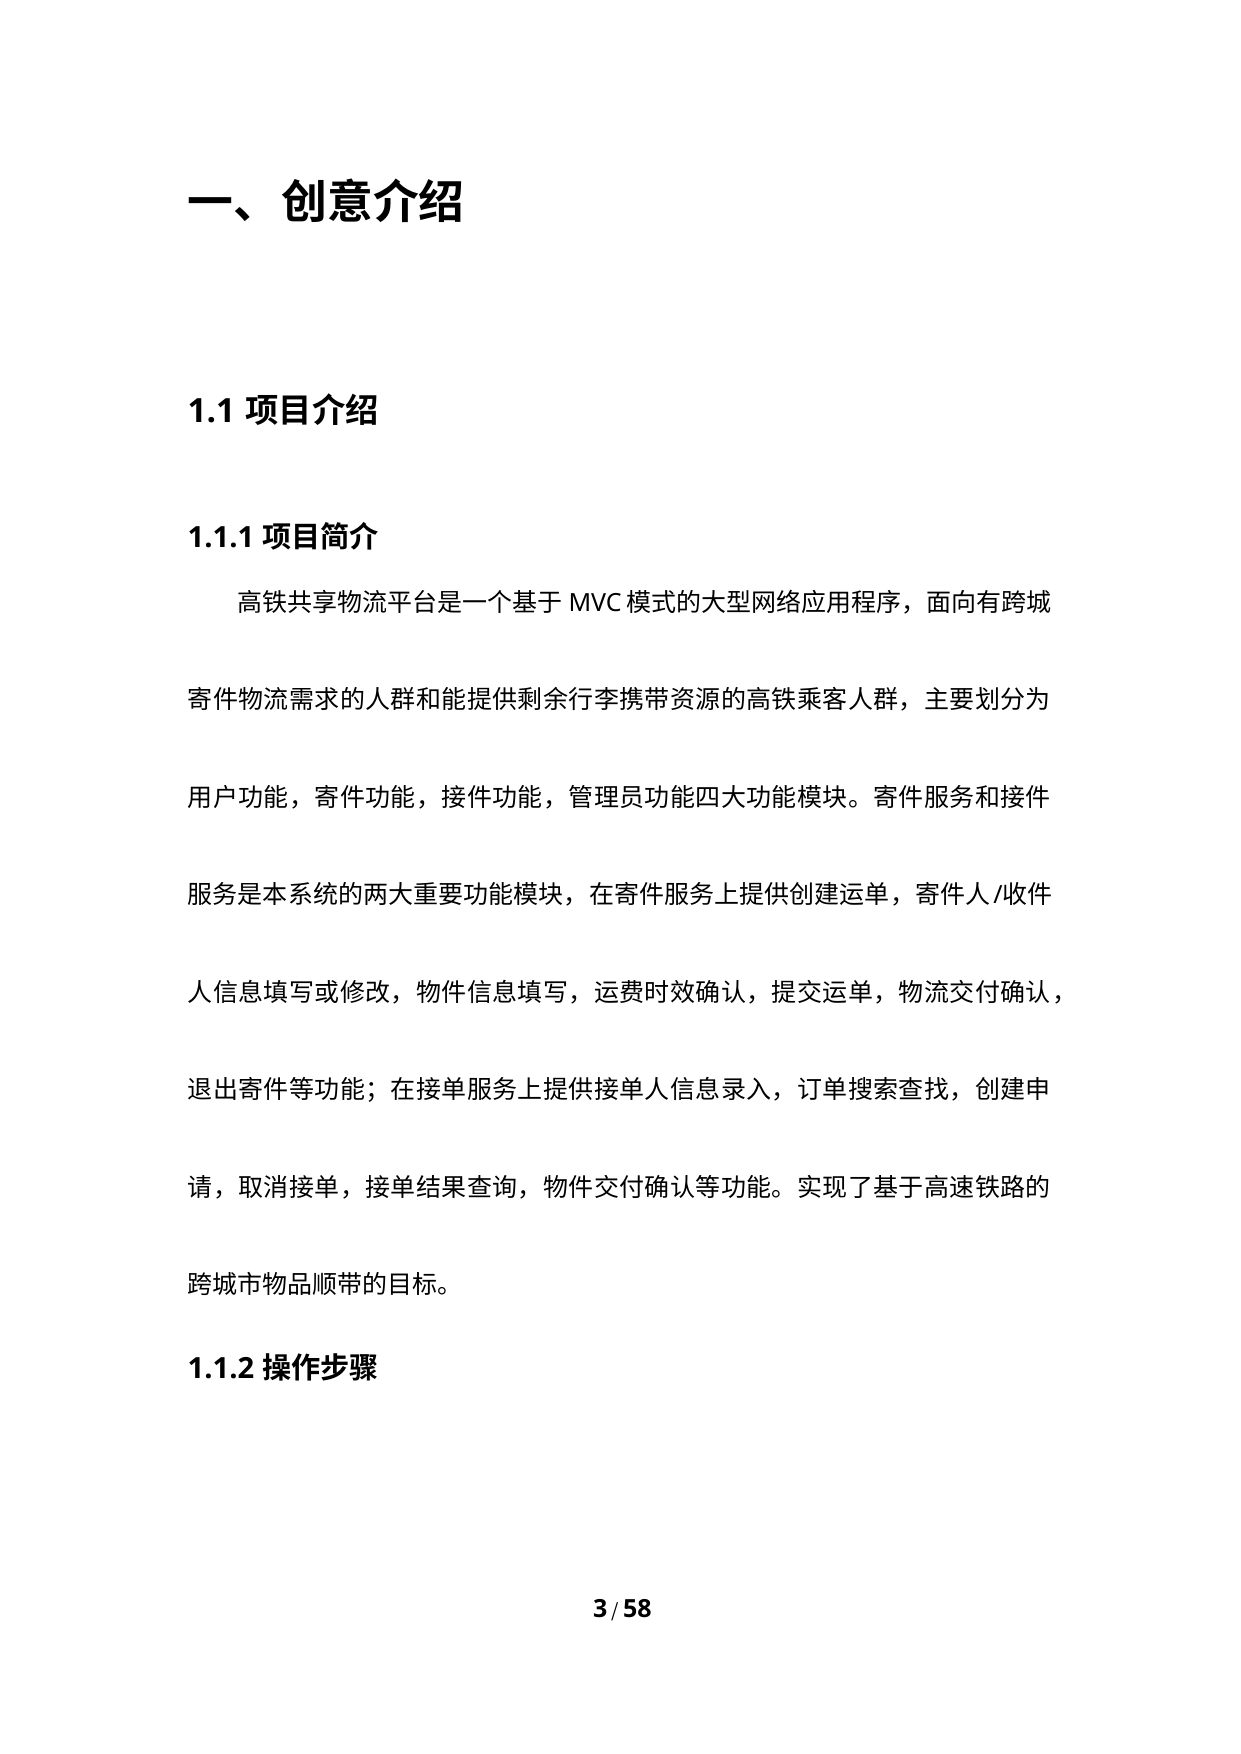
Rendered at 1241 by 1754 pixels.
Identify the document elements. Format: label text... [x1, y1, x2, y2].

text 高铁共享物流平台是一个基于MVC模式的大型网络应用程序，面向有跨城寄件物流需求的人群和能提供剩余行李携带资源的高铁乘客人群，主要划分为用户功能，寄件功能，接件功能，管理员功能四大功能模块。寄件服务和接件服务是本系统的两大重要功能模块，在寄件服务上提供创建运单，寄件人/收件人信息填写或修改，物件信息填写，运费时效确认，提交运单，物流交付确认，退出寄件等功能；在接单服务上提供接单人信息录入，订单搜索查找，创建申请，取消接单，接单结果查询，物件交付确认等功能。实现了基于高速铁路的跨城市物品顺带的目标。 [187, 568, 1053, 1315]
subtitle 创意介绍 [187, 150, 1053, 247]
text 1.1.1 项目简介 [187, 503, 1053, 568]
subtitle 项目介绍 [187, 375, 1053, 440]
text 1.1.2 操作步骤 [187, 1333, 1053, 1398]
